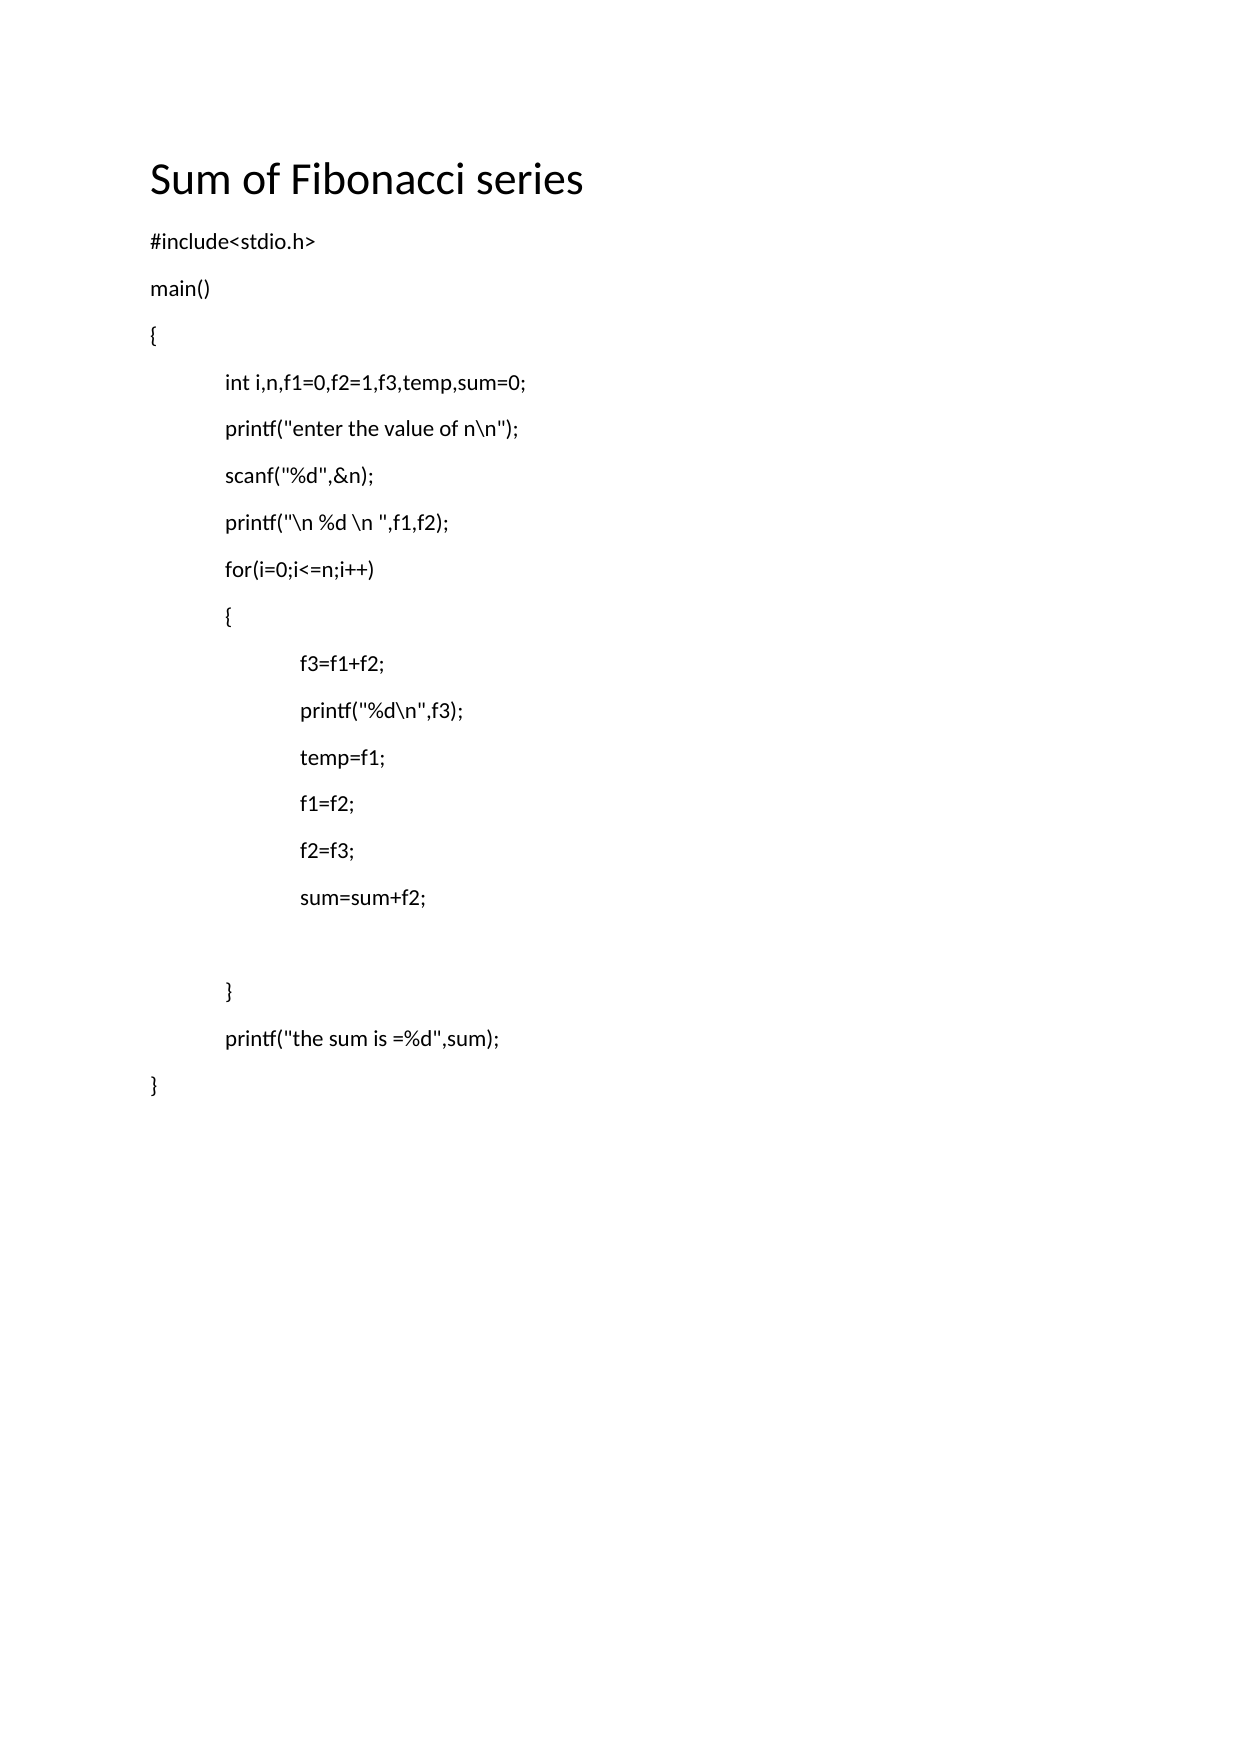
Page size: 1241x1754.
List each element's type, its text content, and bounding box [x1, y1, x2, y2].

text } [150, 977, 1090, 1005]
text Sum of Fibonacci series [150, 150, 1090, 206]
text #include<stdio.h> [150, 227, 1090, 255]
text f1=f2; [150, 789, 1090, 817]
text printf("%d\n",f3); [150, 696, 1090, 724]
text int i,n,f1=0,f2=1,f3,temp,sum=0; [150, 368, 1090, 396]
text temp=f1; [150, 743, 1090, 771]
text printf("\n %d \n ",f1,f2); [150, 508, 1090, 536]
text scanf("%d",&n); [150, 461, 1090, 489]
text printf("the sum is =%d",sum); [150, 1024, 1090, 1052]
text { [150, 602, 1090, 630]
text { [150, 321, 1090, 349]
text main() [150, 274, 1090, 302]
text f2=f3; [150, 836, 1090, 864]
text printf("enter the value of n\n"); [150, 414, 1090, 442]
text sum=sum+f2; [150, 883, 1090, 911]
text for(i=0;i<=n;i++) [150, 555, 1090, 583]
text f3=f1+f2; [150, 649, 1090, 677]
text } [150, 1071, 1090, 1099]
